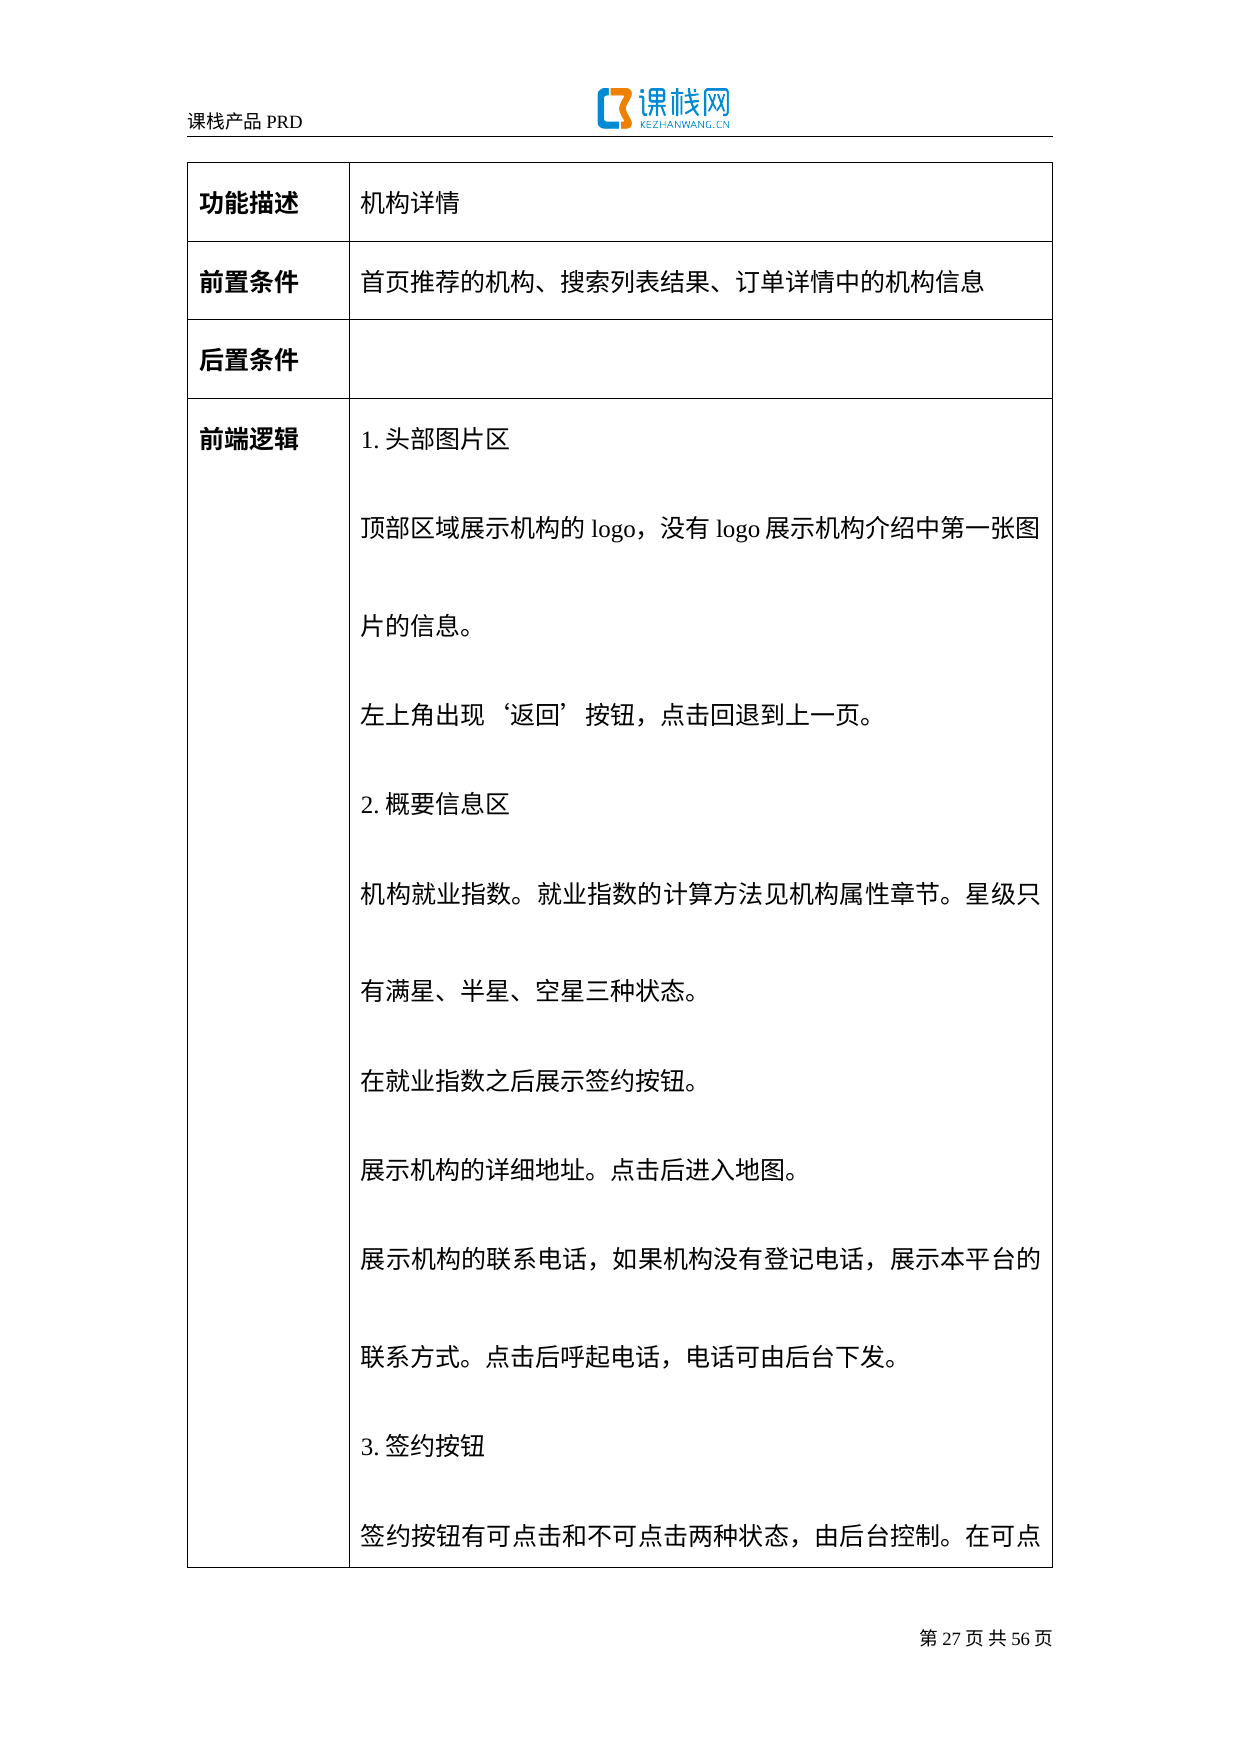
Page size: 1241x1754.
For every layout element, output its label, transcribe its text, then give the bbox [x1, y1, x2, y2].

picture [715, 96, 719, 106]
table_cell 后置条件 [188, 320, 349, 398]
table_cell 前置条件 [188, 242, 349, 319]
picture [707, 91, 726, 97]
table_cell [350, 399, 1052, 1567]
table_cell 首页推荐的机构、搜索列表结果、订单详情中的机构信息 [350, 242, 1052, 319]
picture [679, 88, 688, 94]
table_header 功能描述 [188, 163, 349, 241]
picture [605, 88, 729, 129]
table_header 机构详情 [350, 163, 1052, 241]
table_cell [350, 320, 1052, 398]
table_cell 前端逻辑 [188, 399, 349, 1567]
